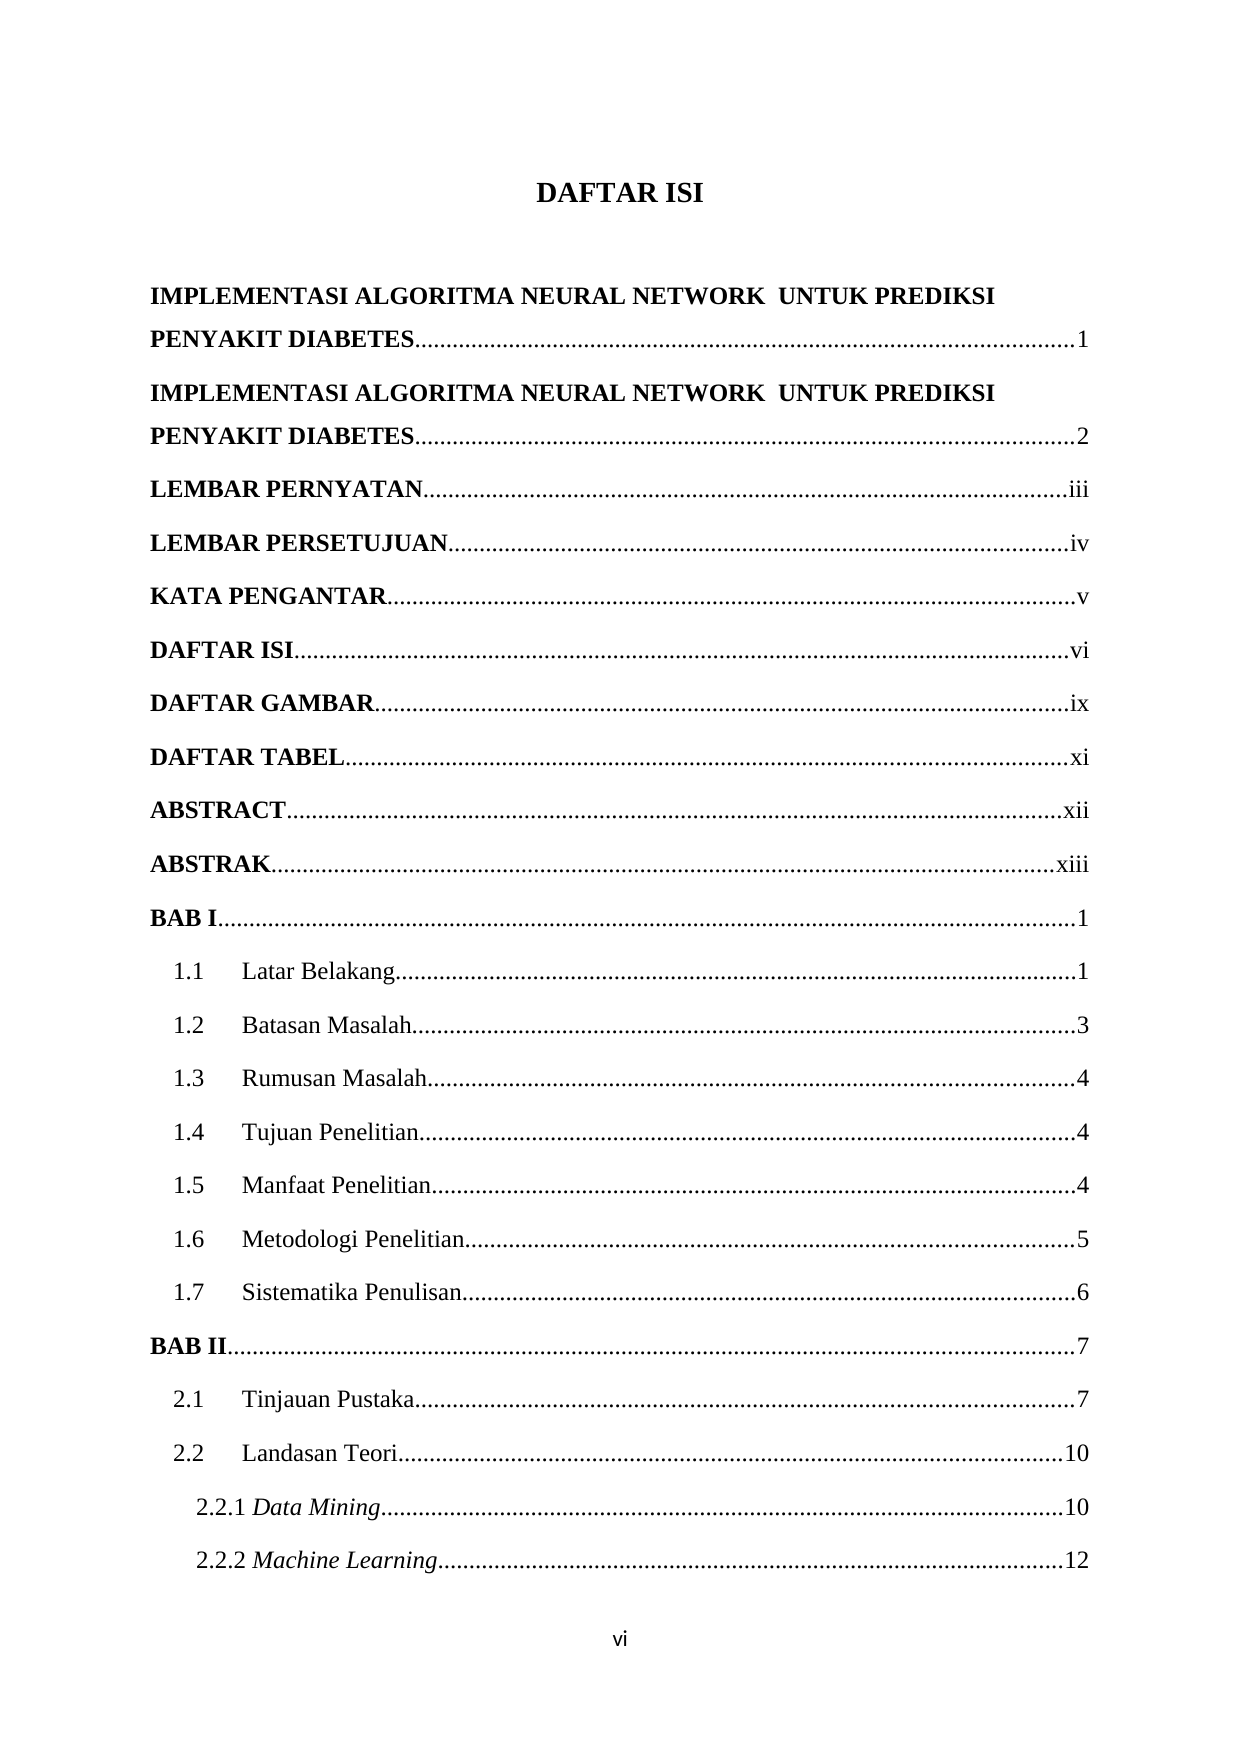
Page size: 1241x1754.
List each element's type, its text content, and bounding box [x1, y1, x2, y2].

subtitle DAFTAR ISI [150, 175, 1090, 208]
